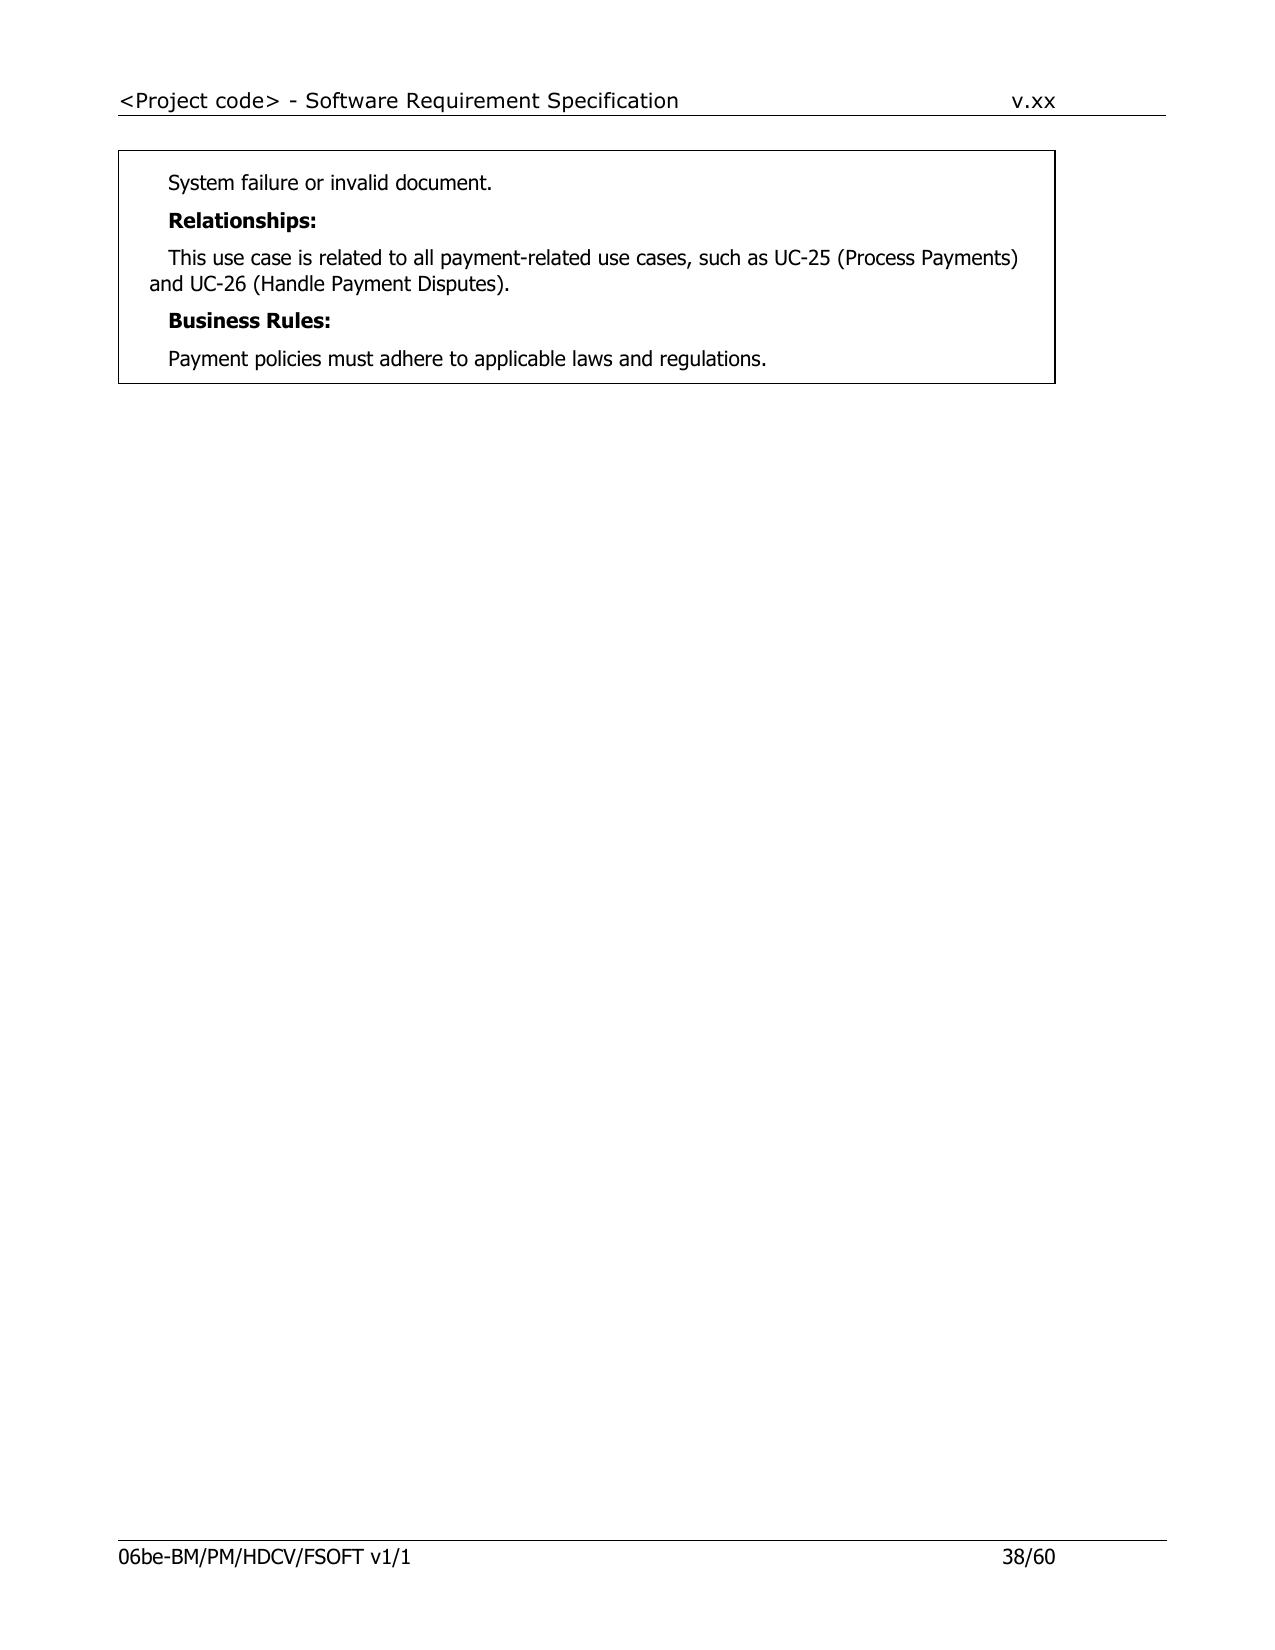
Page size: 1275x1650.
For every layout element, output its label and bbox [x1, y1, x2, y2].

table_cell [119, 151, 1054, 383]
